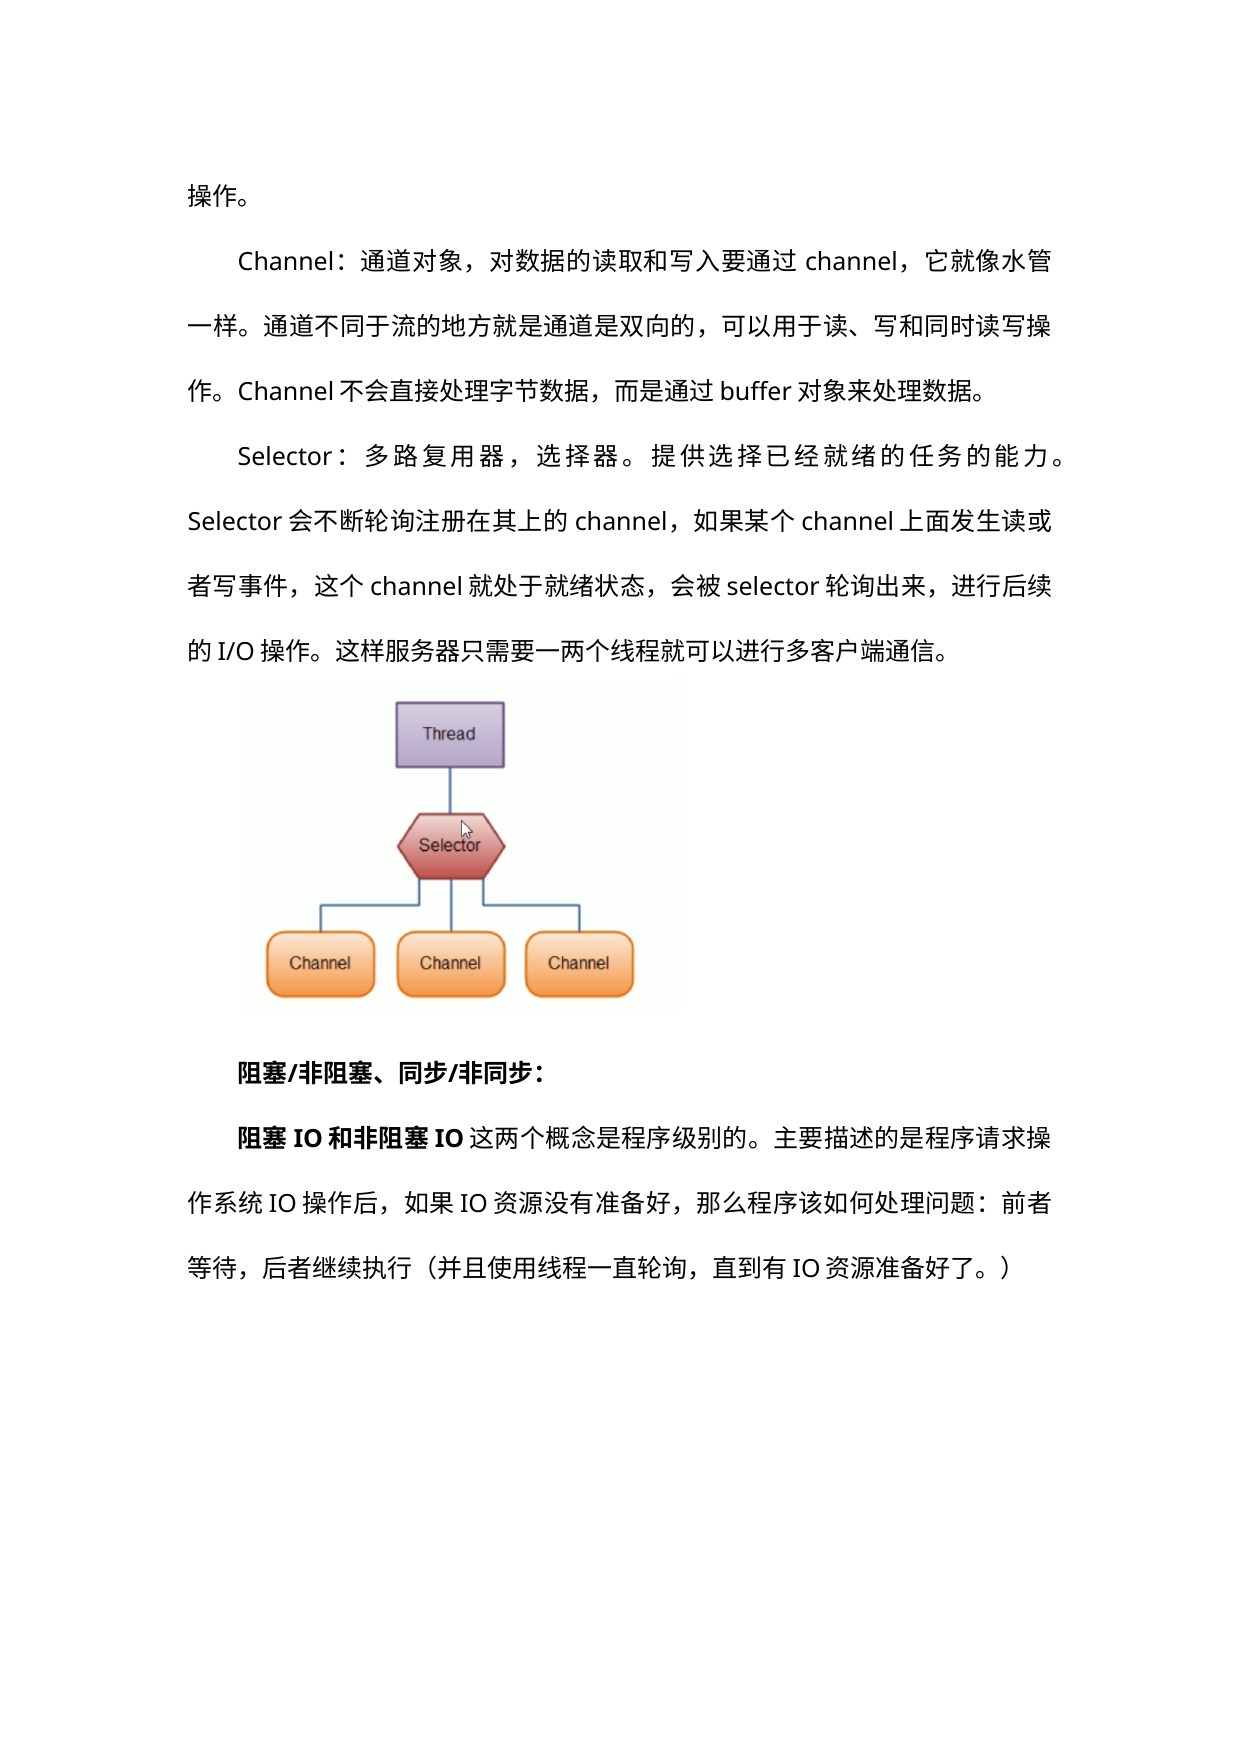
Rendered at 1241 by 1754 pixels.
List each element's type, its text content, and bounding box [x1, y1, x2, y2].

picture [237, 682, 684, 1012]
text 阻塞/非阻塞、同步/非同步： [187, 1039, 1053, 1104]
text Selector：多路复用器，选择器。提供选择已经就绪的任务的能力。Selector会不断轮询注册在其上的channel，如果某个channel上面发生读或者写事件，这个channel就处于就绪状态，会被selector轮询出来，进行后续的I/O操作。这样服务器只需要一两个线程就可以进行多客户端通信。 [187, 422, 1053, 682]
text 阻塞IO和非阻塞IO这两个概念是程序级别的。主要描述的是程序请求操作系统IO操作后，如果IO资源没有准备好，那么程序该如何处理问题：前者等待，后者继续执行（并且使用线程一直轮询，直到有IO资源准备好了。） [187, 1104, 1053, 1299]
text Channel：通道对象，对数据的读取和写入要通过channel，它就像水管一样。通道不同于流的地方就是通道是双向的，可以用于读、写和同时读写操作。Channel不会直接处理字节数据，而是通过buffer对象来处理数据。 [187, 227, 1053, 422]
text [187, 162, 1053, 227]
